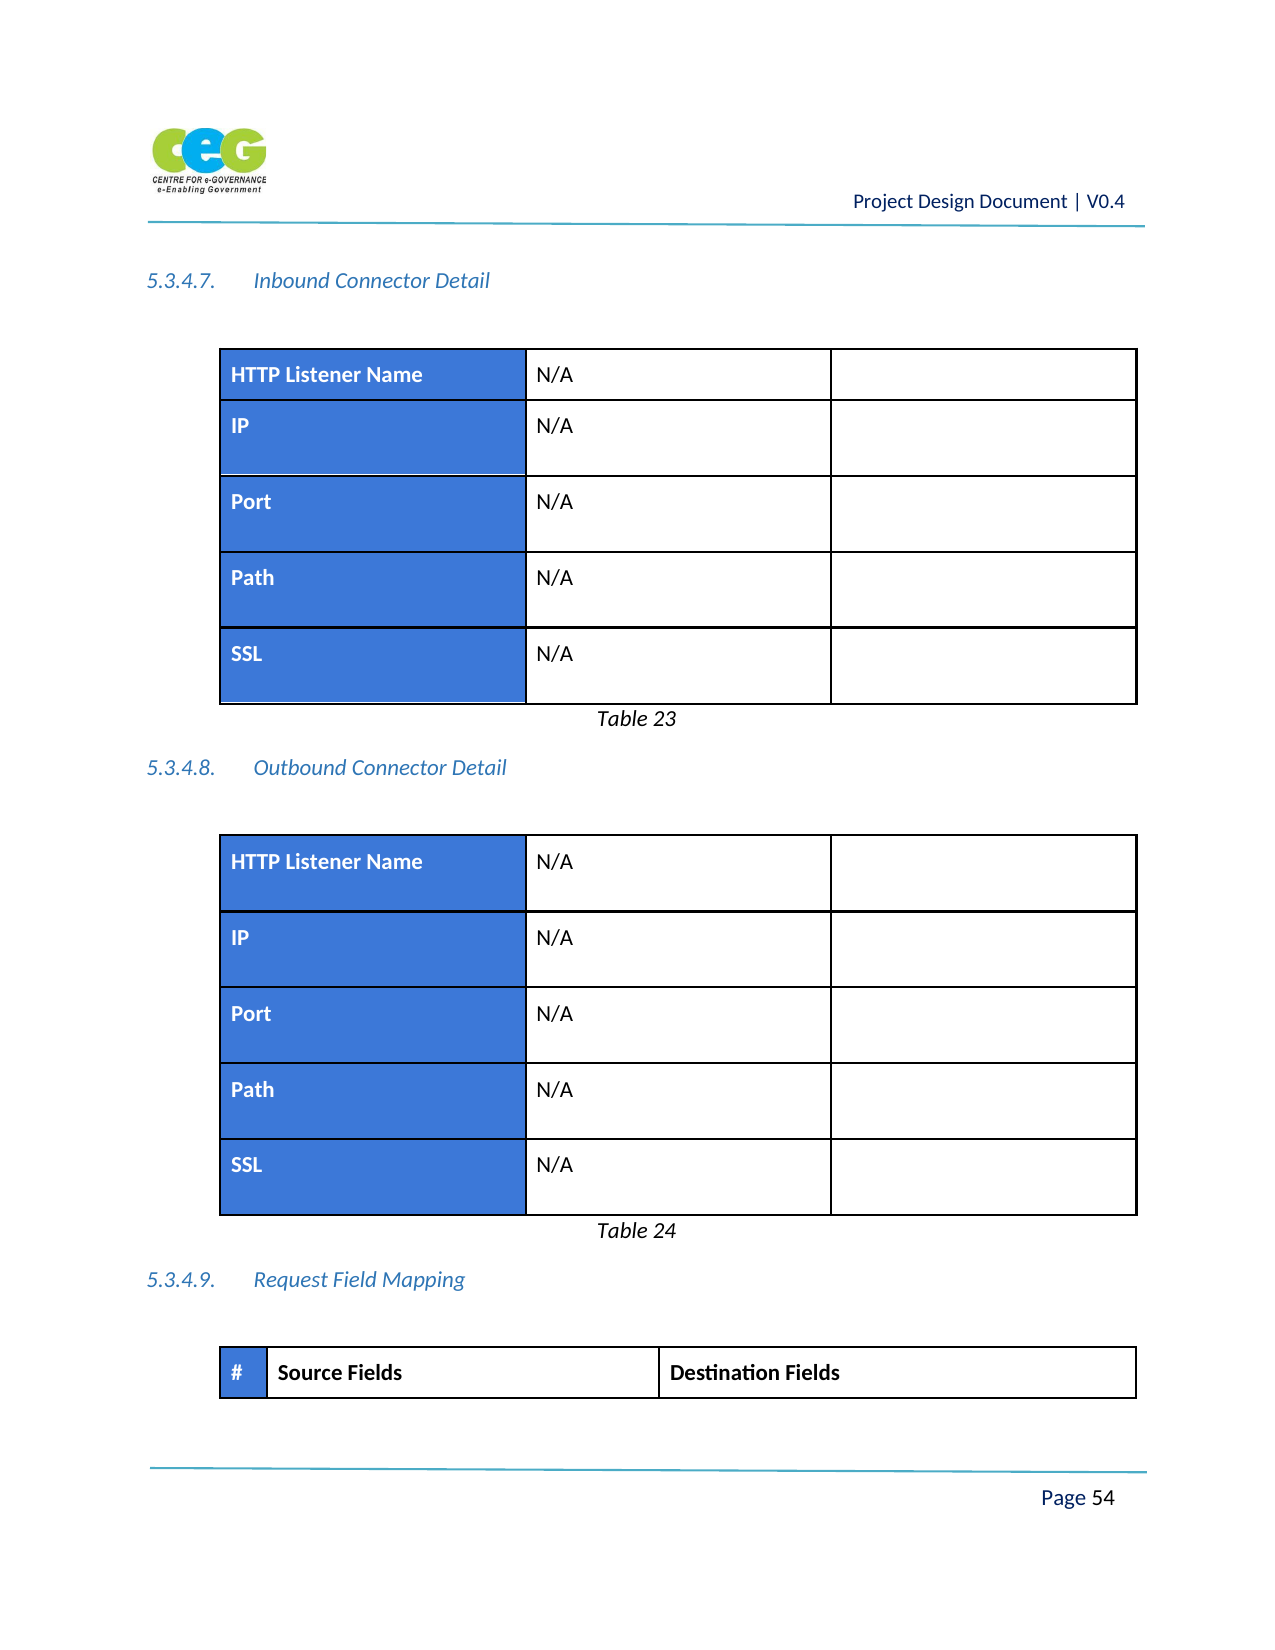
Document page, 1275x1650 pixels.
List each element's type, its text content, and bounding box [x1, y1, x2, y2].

table_header N/A [527, 350, 830, 399]
table_cell N/A [527, 1064, 830, 1138]
table_cell [832, 1140, 1135, 1214]
picture [150, 128, 267, 194]
picture [202, 139, 210, 145]
table_cell N/A [527, 913, 830, 986]
subtitle Table 24 [150, 1216, 1125, 1244]
table_cell IP [221, 913, 525, 986]
table_cell [832, 629, 1135, 702]
table_cell [832, 553, 1135, 626]
table_cell Path [221, 553, 525, 626]
table_cell [832, 1064, 1135, 1138]
table_cell N/A [527, 988, 830, 1062]
table_cell N/A [527, 553, 830, 626]
table_header # [221, 1348, 266, 1397]
table_cell IP [221, 401, 525, 474]
table_cell N/A [527, 401, 830, 474]
table_header HTTP Listener Name [221, 350, 525, 399]
table_cell Port [221, 988, 525, 1062]
table_cell N/A [527, 477, 830, 551]
table_header Destination Fields [660, 1348, 1135, 1397]
table_header N/A [527, 836, 830, 910]
subtitle Request Field Mapping [216, 1265, 1125, 1293]
table_cell N/A [527, 1140, 830, 1214]
table_cell [832, 988, 1135, 1062]
subtitle Outbound Connector Detail [216, 753, 1125, 781]
subtitle Inbound Connector Detail [216, 267, 1125, 295]
table_header [832, 350, 1135, 399]
table_cell SSL [221, 629, 525, 702]
table_cell [832, 913, 1135, 986]
table_header Source Fields [268, 1348, 658, 1397]
table_header HTTP Listener Name [221, 836, 525, 910]
table_cell Port [221, 477, 525, 551]
subtitle Table 23 [150, 704, 1125, 732]
table_cell [832, 477, 1135, 551]
table_cell Path [221, 1064, 525, 1138]
table_cell SSL [221, 1140, 525, 1214]
table_cell N/A [527, 629, 830, 702]
table_cell [832, 401, 1135, 474]
table_header [832, 836, 1135, 910]
